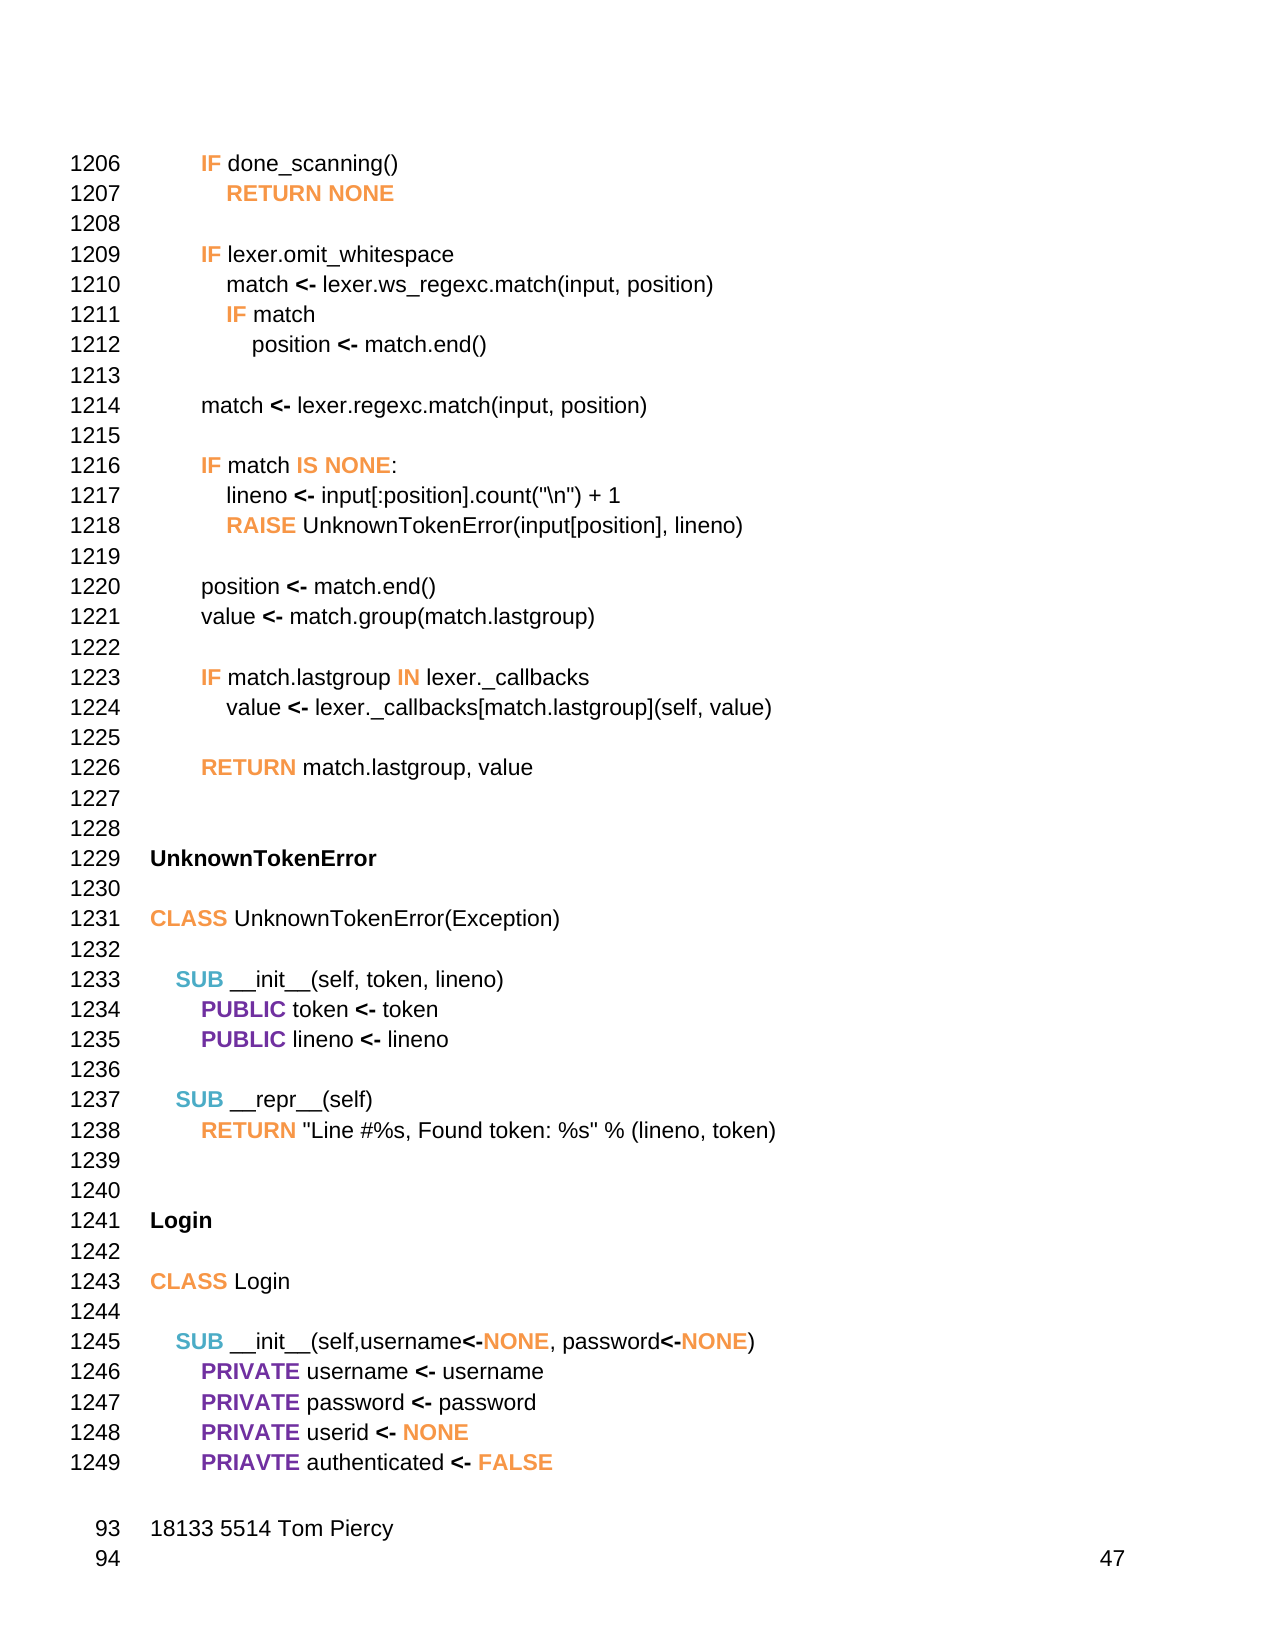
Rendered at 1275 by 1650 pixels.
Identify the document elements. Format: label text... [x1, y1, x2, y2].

text PUBLIC lineno <- lineno [150, 1026, 1125, 1052]
text RETURN NONE [150, 180, 1125, 207]
text position <- match.end() [150, 573, 1125, 599]
text PRIVATE userid <- NONE [150, 1419, 1125, 1445]
text UnknownTokenError [150, 845, 1125, 871]
text RAISE UnknownTokenError(input[position], lineno) [150, 512, 1125, 539]
text CLASS UnknownTokenError(Exception) [150, 905, 1125, 932]
text IF lexer.omit_whitespace [150, 241, 1125, 267]
text IF match IS NONE: [150, 452, 1125, 478]
text IF match [150, 301, 1125, 327]
text SUB __init__(self, token, lineno) [150, 966, 1125, 992]
text Login [150, 1207, 1125, 1234]
text PRIVATE password <- password [150, 1388, 1125, 1415]
text IF done_scanning() [150, 150, 1125, 176]
text SUB __repr__(self) [150, 1086, 1125, 1113]
text IF match.lastgroup IN lexer._callbacks [150, 663, 1125, 690]
text RETURN "Line #%s, Found token: %s" % (lineno, token) [150, 1117, 1125, 1143]
text lineno <- input[:position].count("\n") + 1 [150, 482, 1125, 509]
text PRIVATE username <- username [150, 1358, 1125, 1385]
text match <- lexer.ws_regexc.match(input, position) [150, 271, 1125, 297]
text position <- match.end() [150, 331, 1125, 358]
text value <- match.group(match.lastgroup) [150, 603, 1125, 629]
text PRIAVTE authenticated <- FALSE [150, 1449, 1125, 1475]
text SUB __init__(self,username<-NONE, password<-NONE) [150, 1328, 1125, 1354]
text PUBLIC token <- token [150, 996, 1125, 1022]
text RETURN match.lastgroup, value [150, 754, 1125, 781]
text match <- lexer.regexc.match(input, position) [150, 392, 1125, 418]
text value <- lexer._callbacks[match.lastgroup](self, value) [150, 694, 1125, 720]
text CLASS Login [150, 1268, 1125, 1294]
